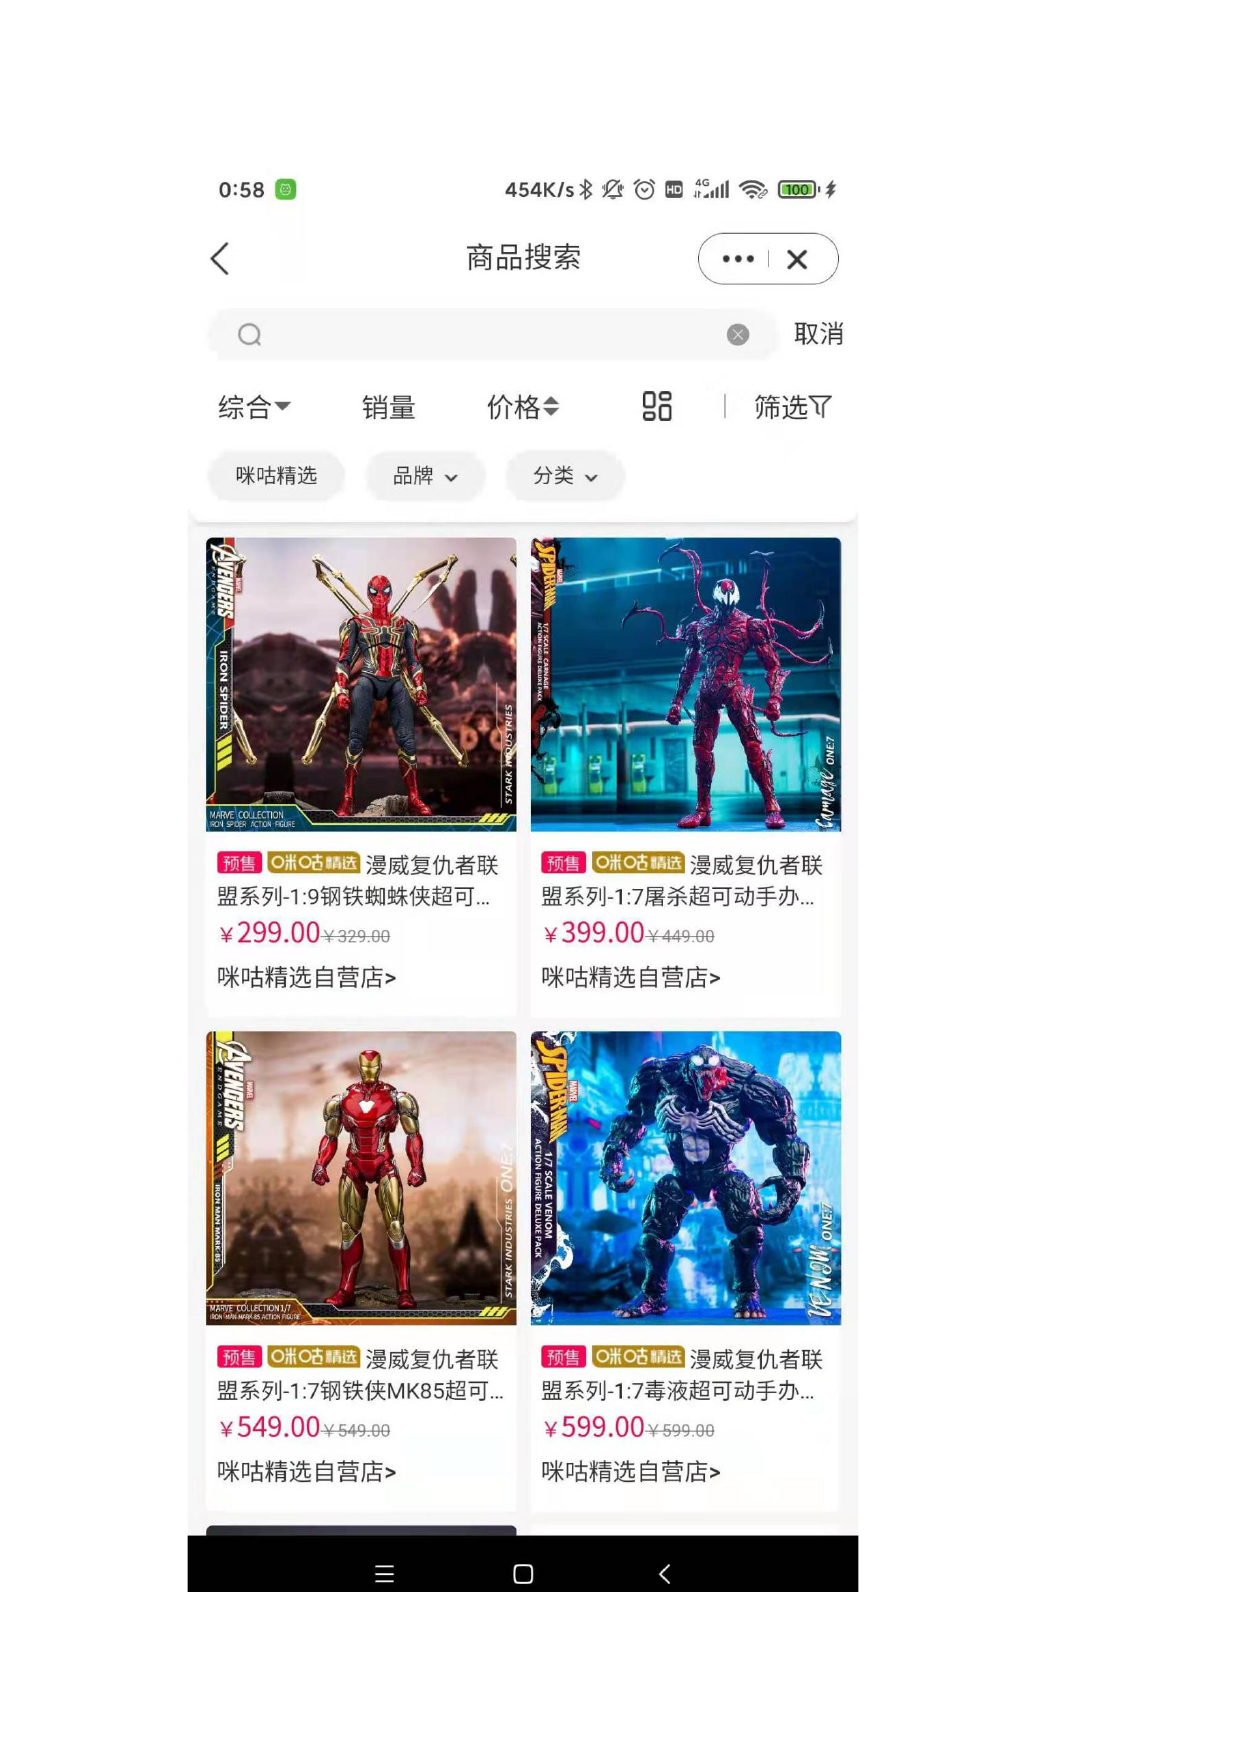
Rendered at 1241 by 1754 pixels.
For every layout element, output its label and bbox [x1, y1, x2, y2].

picture [187, 162, 859, 1592]
